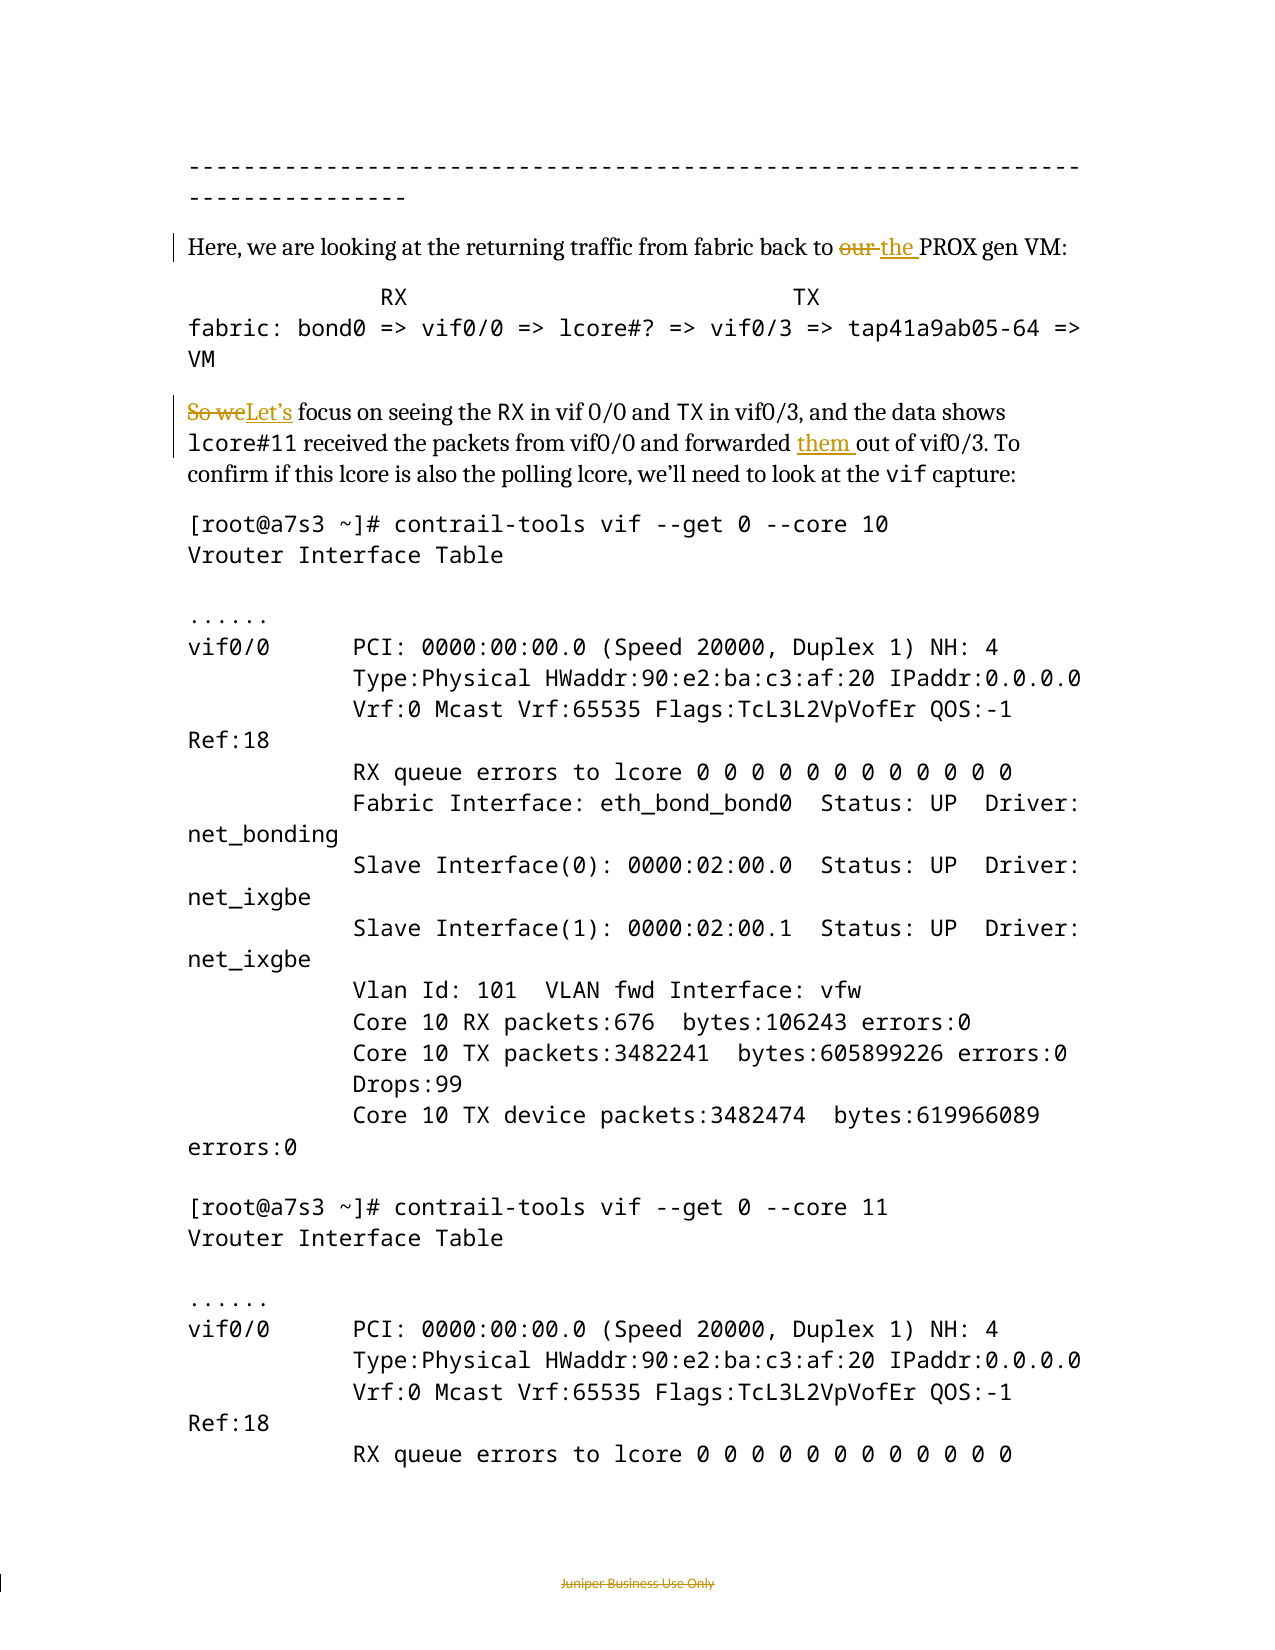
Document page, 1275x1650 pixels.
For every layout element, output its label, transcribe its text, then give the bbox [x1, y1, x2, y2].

text focus on seeing the RX in vif 0/0 and TX in vif0/3, and the data shows lcore#11 received the packets from vif0/0 and forwarded out of vif0/3. To confirm if this lcore is also the polling lcore, we’ll need to look at the vif capture: [187, 395, 1087, 489]
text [187, 508, 1087, 1469]
text RX TX fabric: bond0 => vif0/0 => lcore#? => vif0/3 => tap41a9ab05-64 => VM [187, 281, 1087, 374]
text Here, we are looking at the returning traffic from fabric back to PROX gen VM: [187, 233, 1087, 262]
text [187, 150, 1087, 212]
